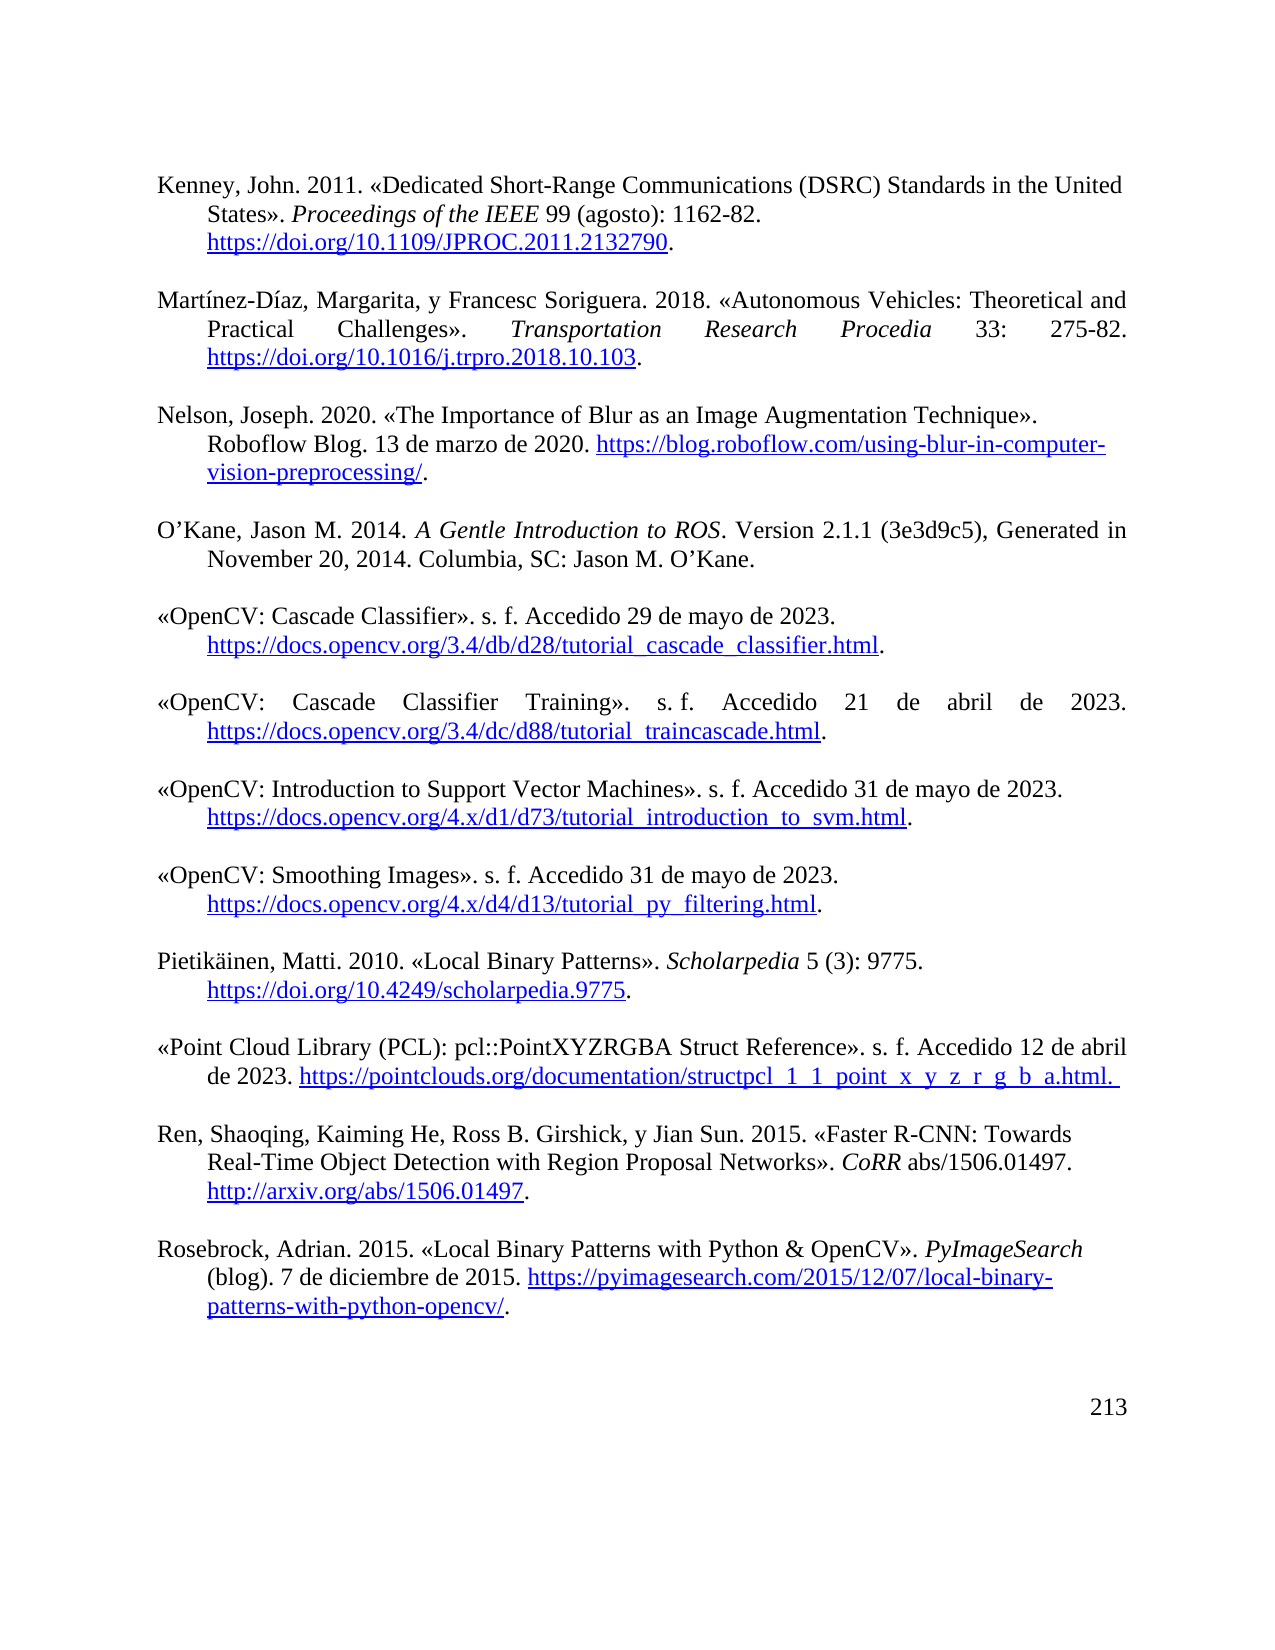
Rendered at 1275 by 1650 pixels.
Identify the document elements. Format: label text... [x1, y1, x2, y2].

text «OpenCV: Cascade Classifier Training». s. f. Accedido 21 de abril de 2023. https://docs.opencv.org/3.4/dc/d88/tutorial_traincascade.html. [157, 687, 1127, 745]
text Kenney, John. 2011. «Dedicated Short-Range Communications (DSRC) Standards in the United States». Proceedings of the IEEE 99 (agosto): 1162-82. https://doi.org/10.1109/JPROC.2011.2132790. [157, 170, 1127, 256]
text Ren, Shaoqing, Kaiming He, Ross B. Girshick, y Jian Sun. 2015. «Faster R-CNN: Towards Real-Time Object Detection with Region Proposal Networks». CoRR abs/1506.01497. http://arxiv.org/abs/1506.01497. [157, 1119, 1127, 1205]
text «OpenCV: Cascade Classifier». s. f. Accedido 29 de mayo de 2023. https://docs.opencv.org/3.4/db/d28/tutorial_cascade_classifier.html. [157, 601, 1127, 659]
text «OpenCV: Smoothing Images». s. f. Accedido 31 de mayo de 2023. https://docs.opencv.org/4.x/d4/d13/tutorial_py_filtering.html. [157, 860, 1127, 917]
text Nelson, Joseph. 2020. «The Importance of Blur as an Image Augmentation Technique». Roboflow Blog. 13 de marzo de 2020. https://blog.roboflow.com/using-blur-in-computer-vision-preprocessing/. [157, 400, 1127, 486]
text «OpenCV: Introduction to Support Vector Machines». s. f. Accedido 31 de mayo de 2023. https://docs.opencv.org/4.x/d1/d73/tutorial_introduction_to_svm.html. [157, 774, 1127, 831]
text Pietikäinen, Matti. 2010. «Local Binary Patterns». Scholarpedia 5 (3): 9775. https://doi.org/10.4249/scholarpedia.9775. [157, 946, 1127, 1004]
text Martínez-Díaz, Margarita, y Francesc Soriguera. 2018. «Autonomous Vehicles: Theoretical and Practical Challenges». Transportation Research Procedia 33: 275-82. https://doi.org/10.1016/j.trpro.2018.10.103. [157, 285, 1127, 371]
text Rosebrock, Adrian. 2015. «Local Binary Patterns with Python & OpenCV». PyImageSearch (blog). 7 de diciembre de 2015. https://pyimagesearch.com/2015/12/07/local-binary-patterns-with-python-opencv/. [157, 1234, 1127, 1320]
text O’Kane, Jason M. 2014. A Gentle Introduction to ROS. Version 2.1.1 (3e3d9c5), Generated in November 20, 2014. Columbia, SC: Jason M. O’Kane. [157, 515, 1127, 572]
text «Point Cloud Library (PCL): pcl::PointXYZRGBA Struct Reference». s. f. Accedido 12 de abril de 2023. https://pointclouds.org/documentation/structpcl_1_1_point_x_y_z_r_g_b_a.html. [157, 1032, 1127, 1090]
